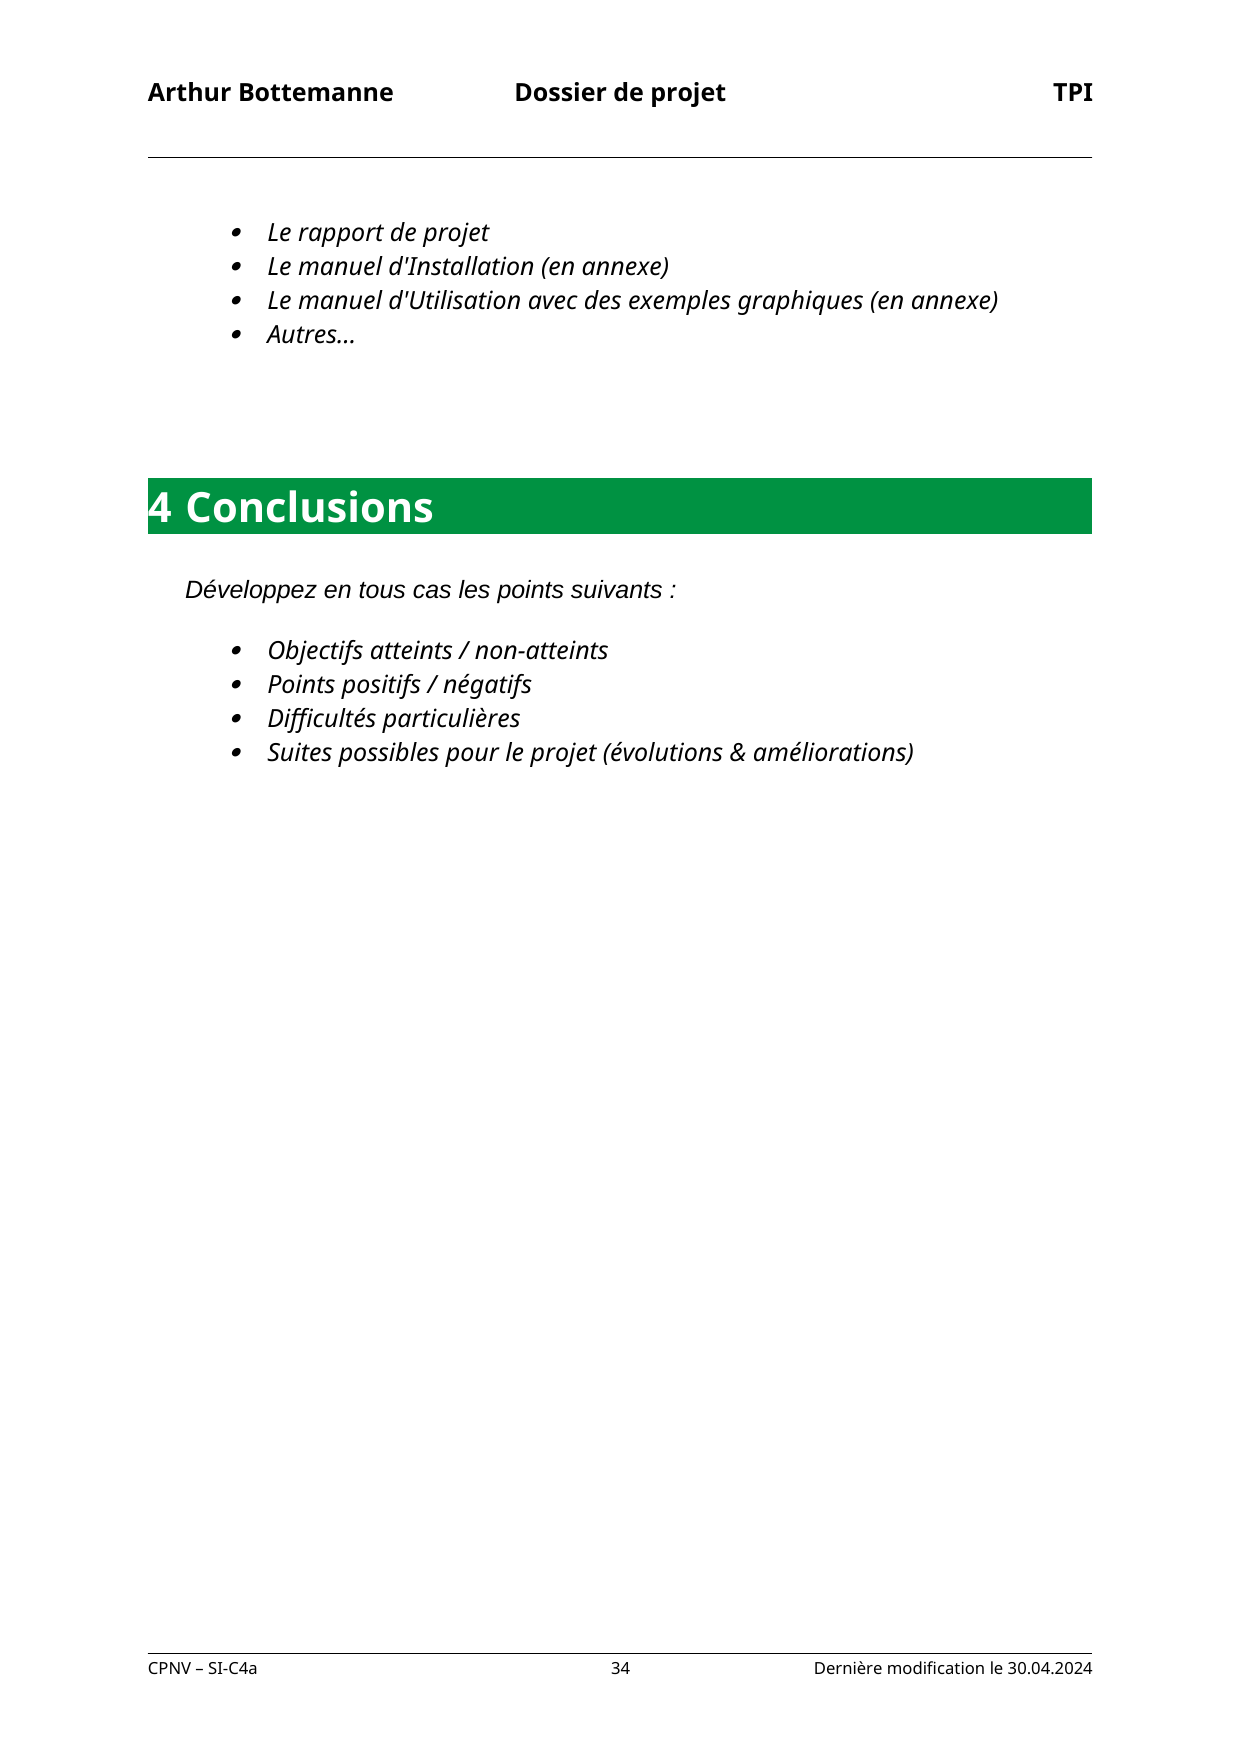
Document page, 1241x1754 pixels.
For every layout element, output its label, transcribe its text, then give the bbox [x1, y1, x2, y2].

list Objectifs atteints / non-atteints [229, 632, 1092, 666]
list Suites possibles pour le projet (évolutions & améliorations) [229, 734, 1092, 769]
list Le rapport de projet [229, 214, 1092, 248]
list Autres… [229, 317, 1092, 351]
list Le manuel d'Installation (en annexe) [229, 248, 1092, 282]
list Développez en tous cas les points suivants : [185, 575, 1092, 604]
list Le manuel d'Utilisation avec des exemples graphiques (en annexe) [229, 282, 1092, 317]
list Difficultés particulières [229, 701, 1092, 734]
subtitle Conclusions [148, 478, 1092, 534]
list Points positifs / négatifs [229, 666, 1092, 701]
